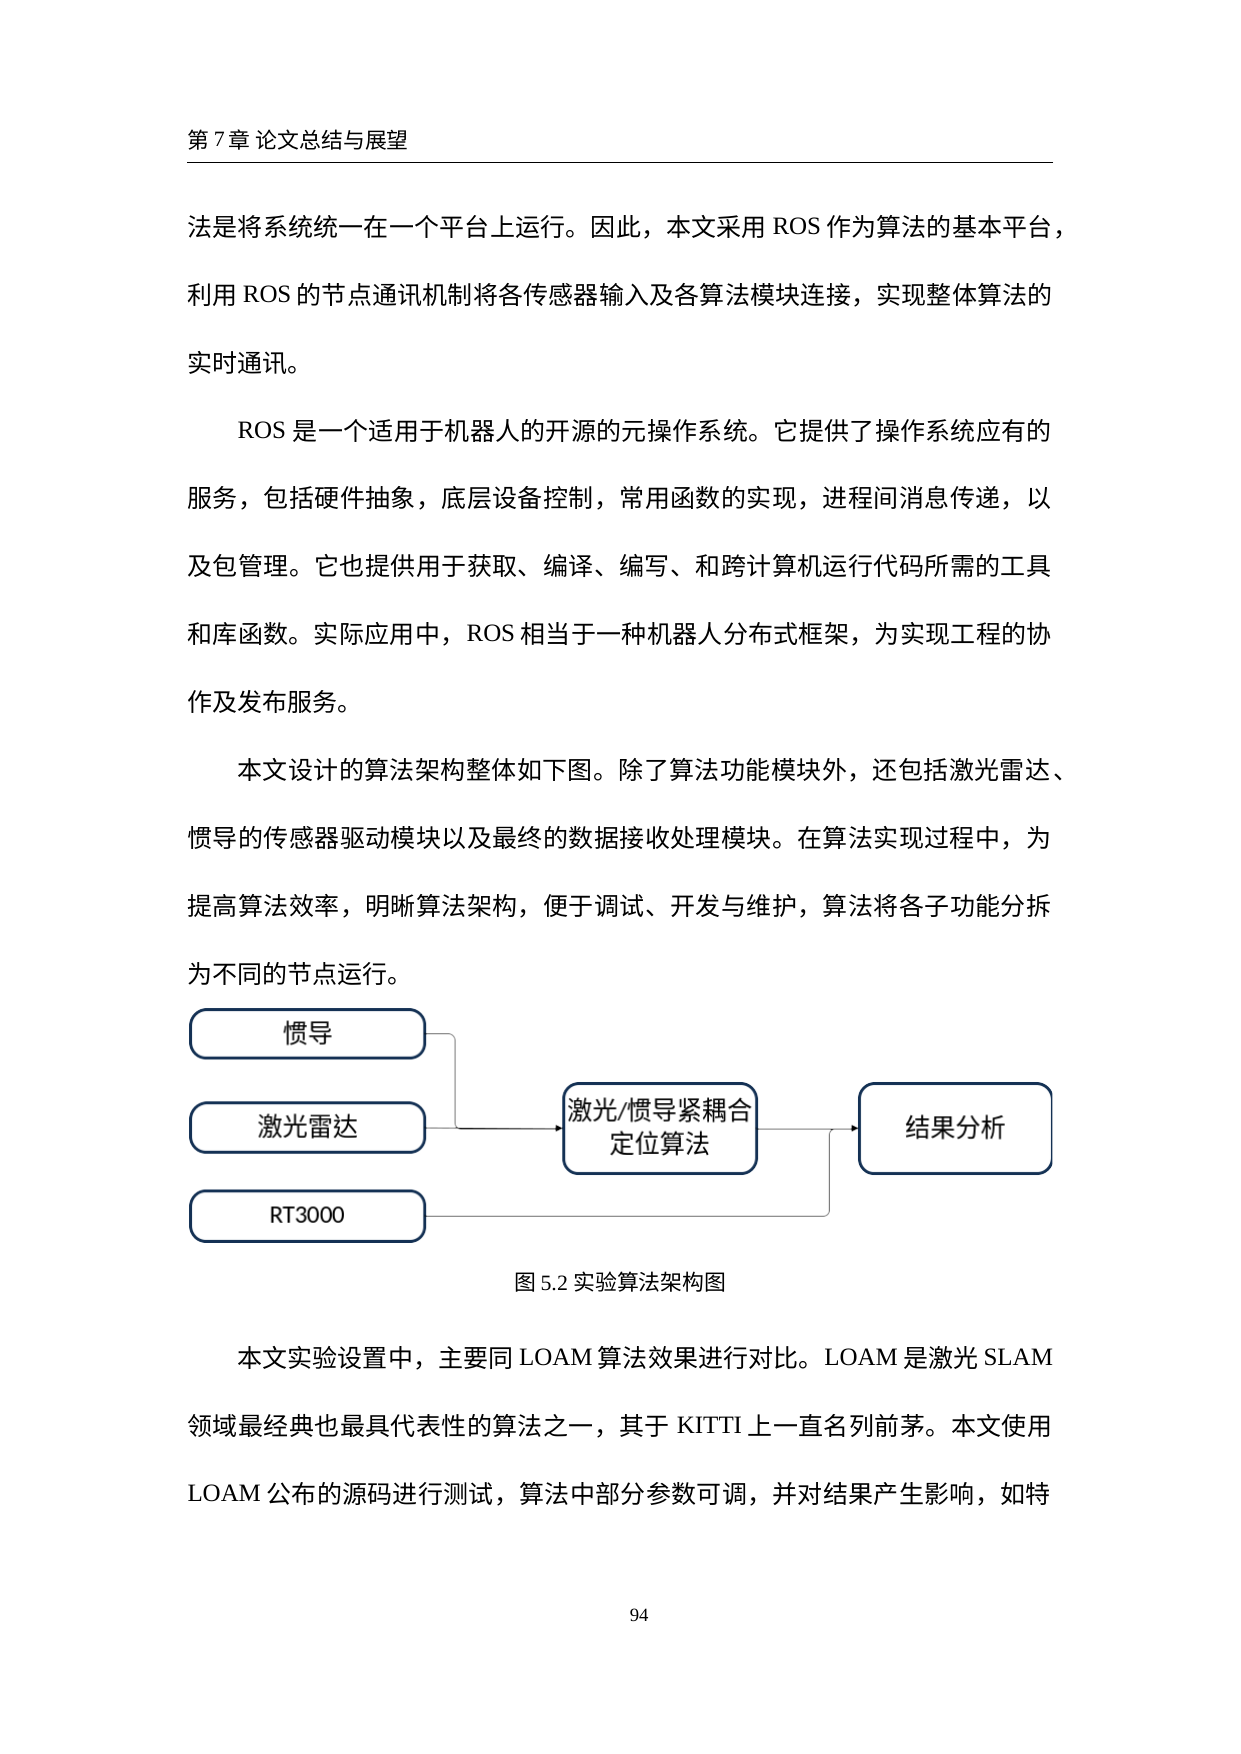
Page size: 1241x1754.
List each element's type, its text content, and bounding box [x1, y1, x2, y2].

text 本文设计的算法架构整体如下图。除了算法功能模块外，还包括激光雷达、惯导的传感器驱动模块以及最终的数据接收处理模块。在算法实现过程中，为提高算法效率，明晰算法架构，便于调试、开发与维护，算法将各子功能分拆为不同的节点运行。 [187, 735, 1053, 1006]
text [187, 191, 1053, 395]
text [187, 1323, 1053, 1526]
text ROS 是一个适用于机器人的开源的元操作系统。它提供了操作系统应有的服务，包括硬件抽象，底层设备控制，常用函数的实现，进程间消息传递，以及包管理。它也提供用于获取、编译、编写、和跨计算机运行代码所需的工具和库函数。实际应用中，ROS相当于一种机器人分布式框架，为实现工程的协作及发布服务。 [187, 395, 1053, 735]
text 图5.2 实验算法架构图 [187, 1264, 1053, 1298]
